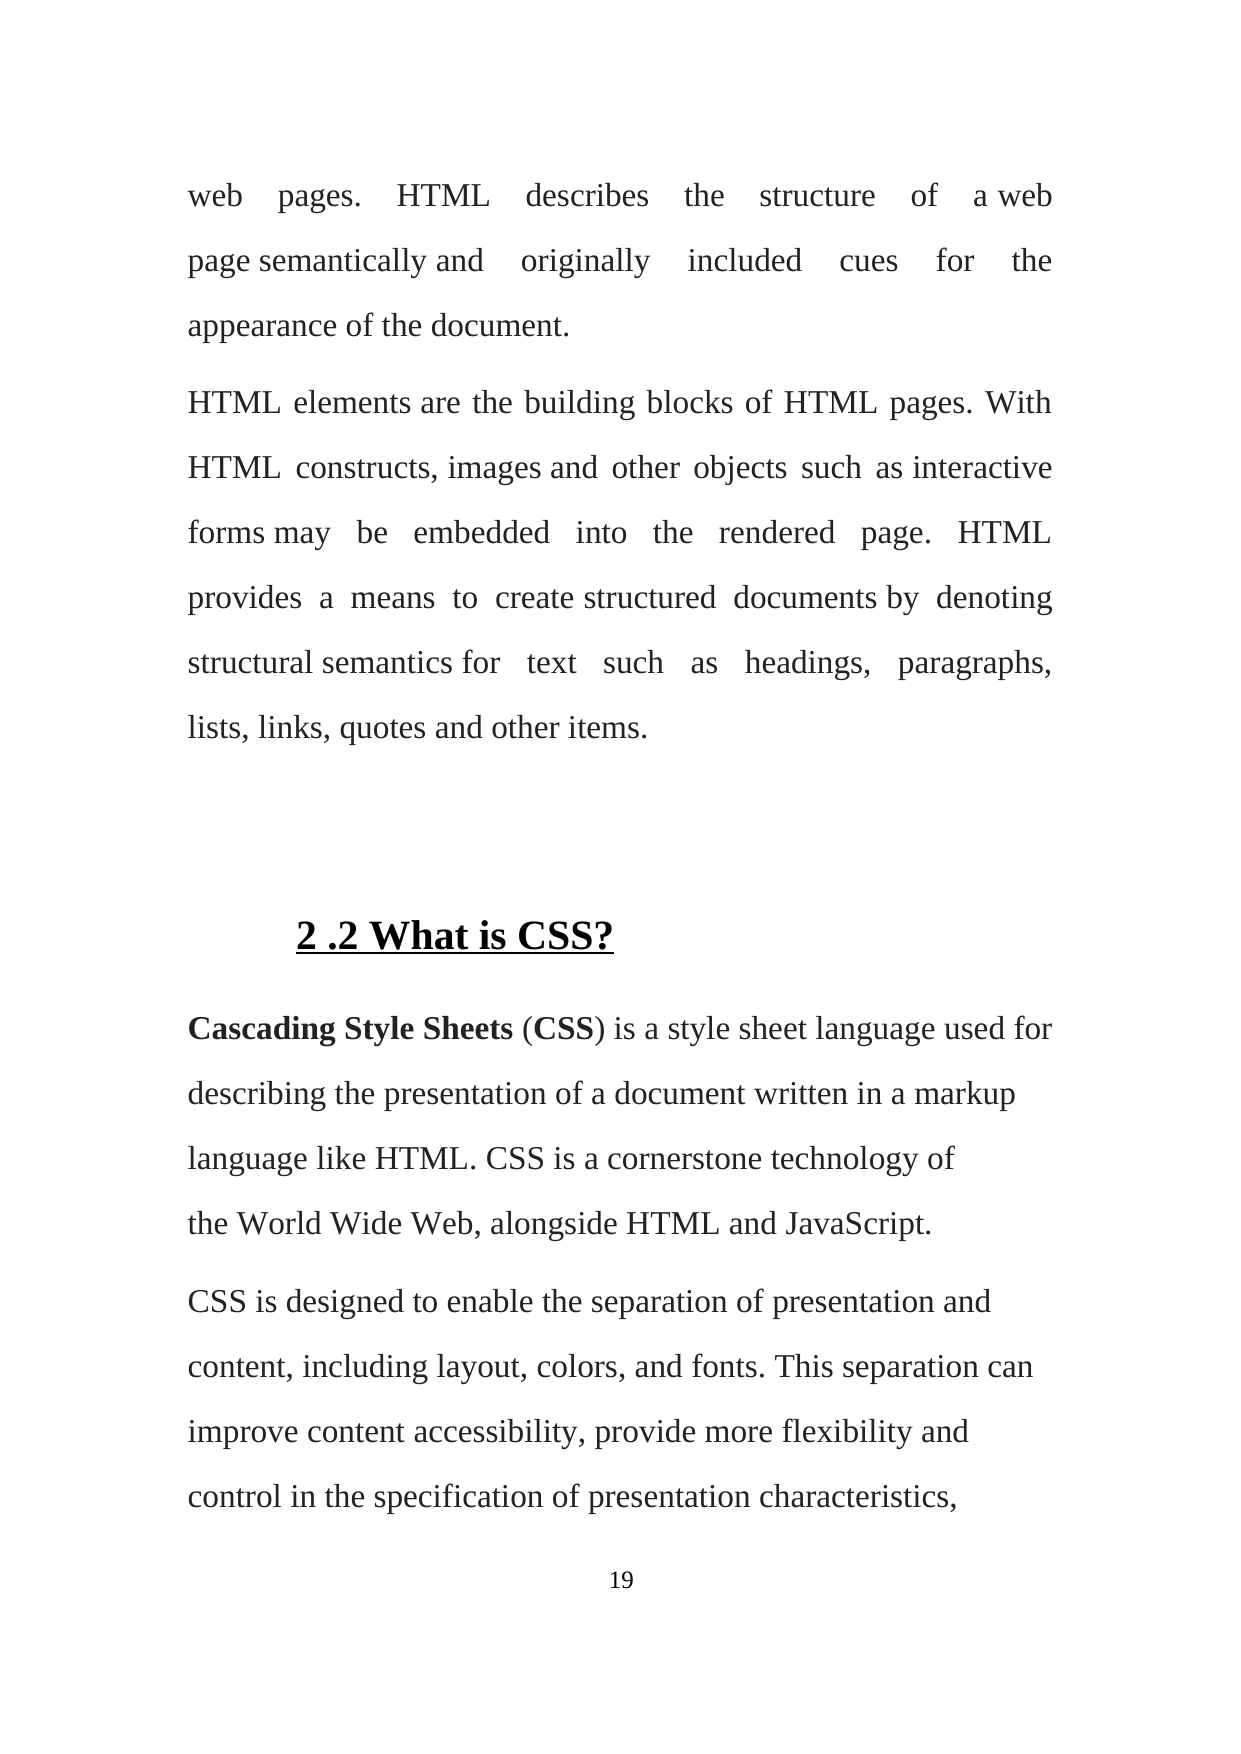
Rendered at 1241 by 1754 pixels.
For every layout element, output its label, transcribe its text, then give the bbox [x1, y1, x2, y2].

text HTML elements are the building blocks of HTML pages. With HTML constructs, images and other objects such as interactive forms may be embedded into the rendered page. HTML provides a means to create structured documents by denoting structural semantics for text such as headings, paragraphs, lists, links, quotes and other items. [187, 369, 1053, 759]
text Cascading Style Sheets (CSS) is a style sheet language used for describing the presentation of a document written in a markup language like HTML. CSS is a cornerstone technology of the World Wide Web, alongside HTML and JavaScript. [187, 995, 1053, 1255]
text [187, 1267, 1053, 1527]
list 2 .2 What is CSS? [275, 902, 1053, 967]
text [187, 162, 1053, 357]
